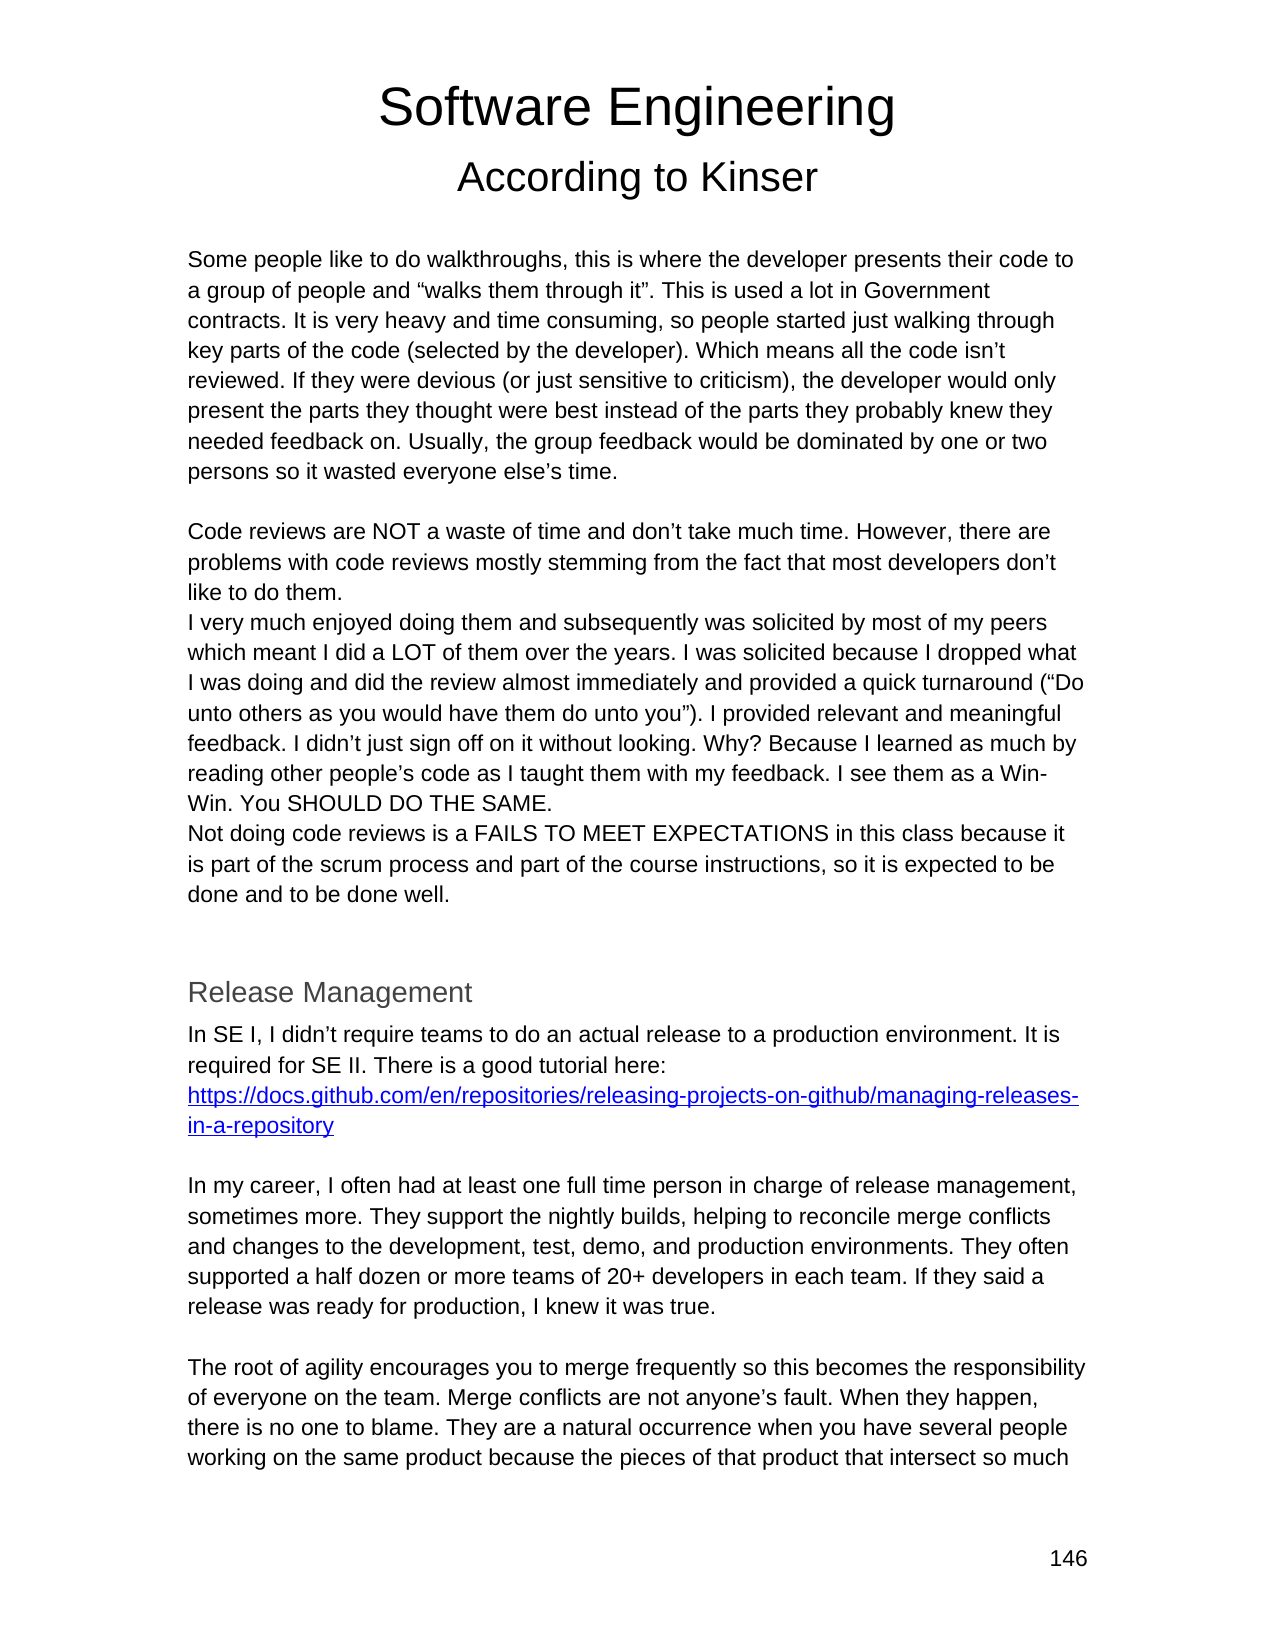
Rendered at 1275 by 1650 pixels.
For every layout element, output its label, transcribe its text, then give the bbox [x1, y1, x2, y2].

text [187, 1354, 1087, 1471]
text In SE I, I didn’t require teams to do an actual release to a production environment. It is required for SE II. There is a good tutorial here: https://docs.github.com/en/repositories/releasing-projects-on-github/managing-releases-in-a-repository [187, 1021, 1087, 1138]
text Some people like to do walkthroughs, this is where the developer presents their code to a group of people and “walks them through it”. This is used a lot in Government contracts. It is very heavy and time consuming, so people started just walking through key parts of the code (selected by the developer). Which means all the code isn’t reviewed. If they were devious (or just sensitive to criticism), the developer would only present the parts they thought were best instead of the parts they probably knew they needed feedback on. Usually, the group feedback would be dominated by one or two persons so it wasted everyone else’s time. [187, 246, 1087, 484]
text Code reviews are NOT a waste of time and don’t take much time. However, there are problems with code reviews mostly stemming from the fact that most developers don’t like to do them. [187, 518, 1087, 605]
text In my career, I often had at least one full time person in charge of release management, sometimes more. They support the nightly builds, helping to reconcile merge conflicts and changes to the development, test, demo, and production environments. They often supported a half dozen or more teams of 20+ developers in each team. If they said a release was ready for production, I knew it was true. [187, 1172, 1087, 1320]
text Not doing code reviews is a FAILS TO MEET EXPECTATIONS in this class because it is part of the scrum process and part of the course instructions, so it is expected to be done and to be done well. [187, 820, 1087, 907]
text I very much enjoyed doing them and subsequently was solicited by most of my peers which meant I did a LOT of them over the years. I was solicited because I dropped what I was doing and did the review almost immediately and provided a quick turnaround (“Do unto others as you would have them do unto you”). I provided relevant and meaningful feedback. I didn’t just sign off on it without looking. Why? Because I learned as much by reading other people’s code as I taught them with my feedback. I see them as a Win-Win. You SHOULD DO THE SAME. [187, 609, 1087, 817]
subtitle Release Management [187, 974, 1087, 1008]
